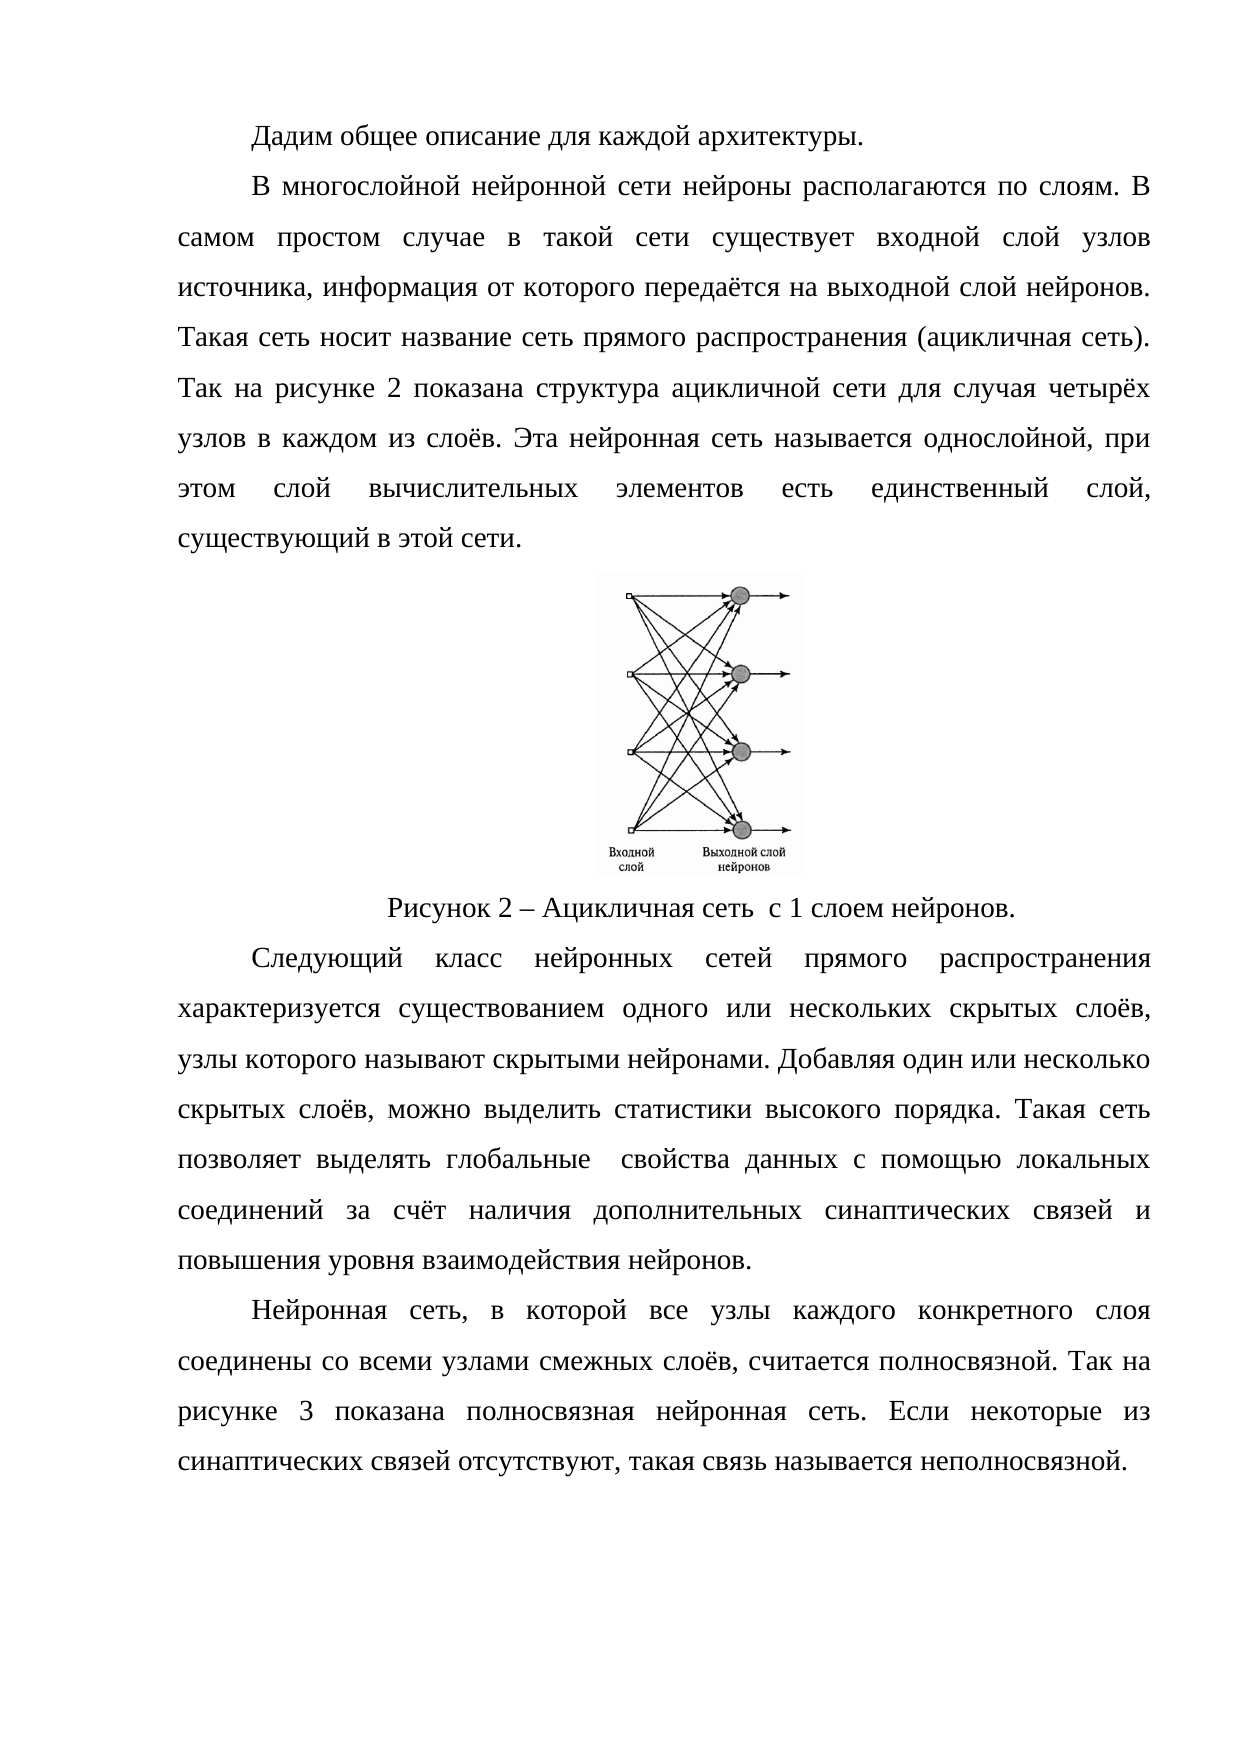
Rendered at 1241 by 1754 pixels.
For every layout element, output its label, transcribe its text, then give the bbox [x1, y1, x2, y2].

text Нейронная сеть, в которой все узлы каждого конкретного слоя соединены со всеми узлами смежных слоёв, считается полносвязной. Так на рисунке 3 показана полносвязная нейронная сеть. Если некоторые из синаптических связей отсутствуют, такая связь называется неполносвязной. [177, 1292, 1152, 1477]
text Следующий класс нейронных сетей прямого распространения характеризуется существованием одного или нескольких скрытых слоёв, узлы которого называют скрытыми нейронами. Добавляя один или несколько скрытых слоёв, можно выделить статистики высокого порядка. Такая сеть позволяет выделять глобальные свойства данных с помощью локальных соединений за счёт наличия дополнительных синаптических связей и повышения уровня взаимодействия нейронов. [177, 940, 1152, 1276]
picture [597, 571, 806, 876]
text Дадим общее описание для каждой архитектуры. [177, 118, 1152, 152]
text В многослойной нейронной сети нейроны располагаются по слоям. В самом простом случае в такой сети существует входной слой узлов источника, информация от которого передаётся на выходной слой нейронов. Такая сеть носит название сеть прямого распространения (ацикличная сеть). Так на рисунке 2 показана структура ацикличной сети для случая четырёх узлов в каждом из слоёв. Эта нейронная сеть называется однослойной, при этом слой вычислительных элементов есть единственный слой, существующий в этой сети. [177, 168, 1152, 554]
text Рисунок 2 – Ацикличная сеть с 1 слоем нейронов. [177, 890, 1152, 923]
